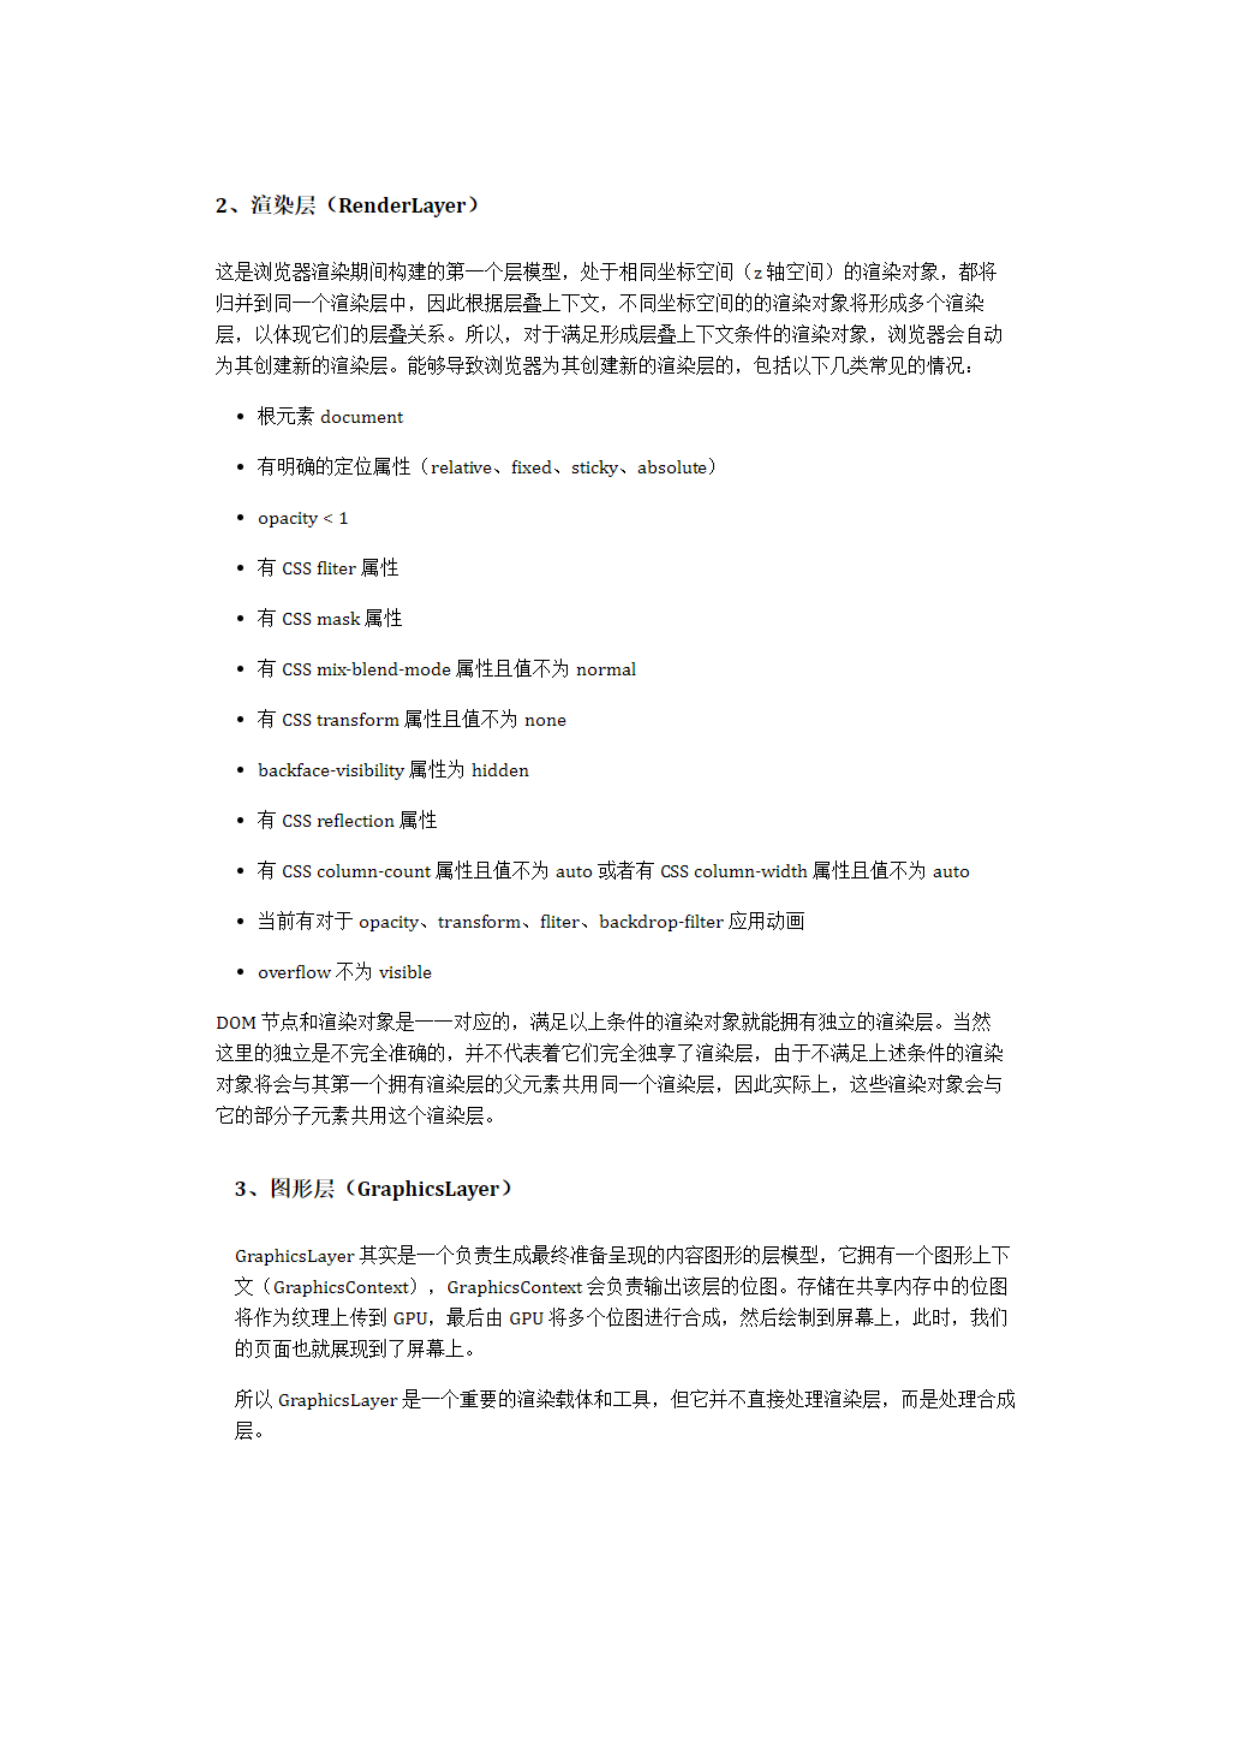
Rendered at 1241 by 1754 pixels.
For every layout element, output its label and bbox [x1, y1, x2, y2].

picture [187, 1137, 1053, 1453]
picture [187, 162, 1053, 1125]
